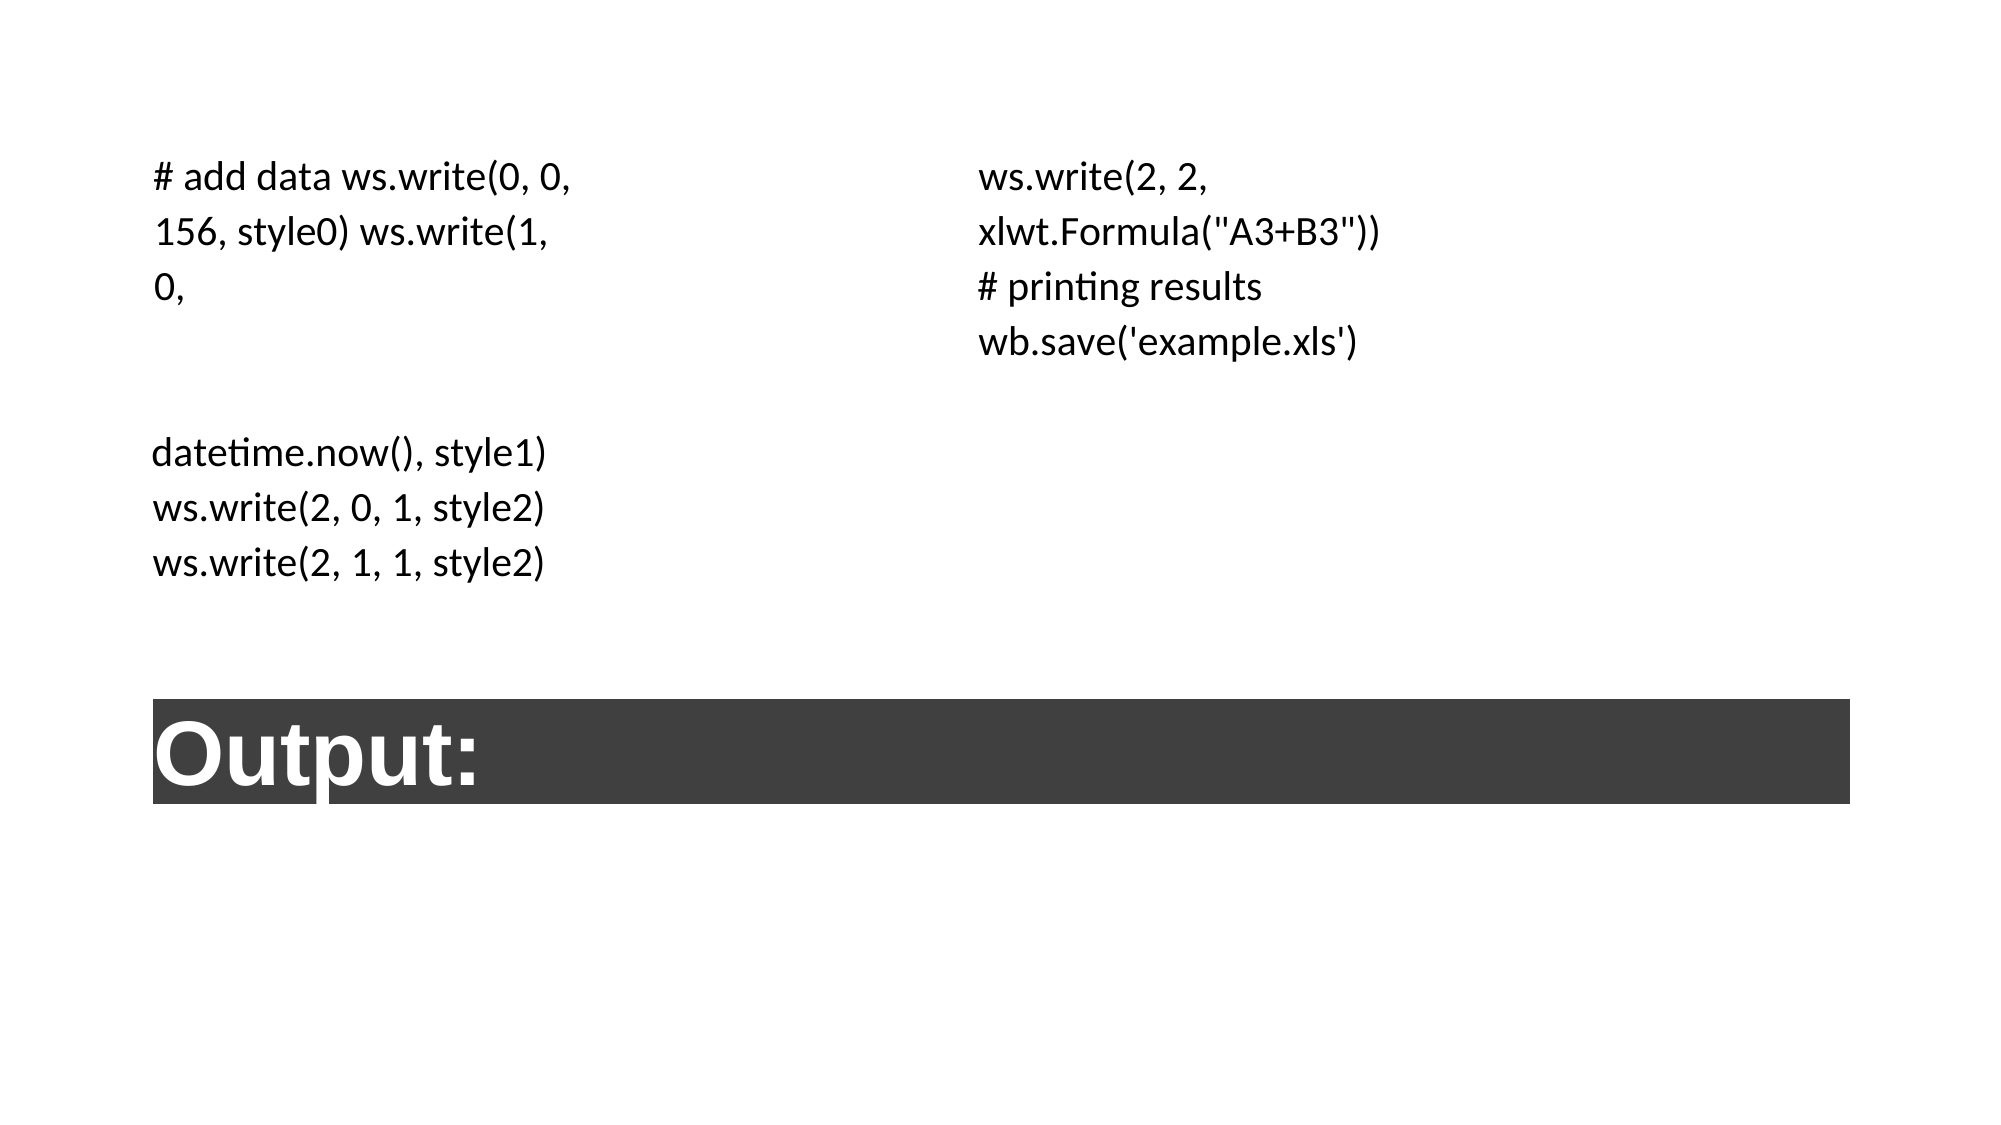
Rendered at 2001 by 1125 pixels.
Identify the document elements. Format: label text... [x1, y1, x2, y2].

text # add data ws.write(0, 0, 156, style0) ws.write(1, 0, [153, 150, 573, 311]
text Output: [153, 699, 1850, 804]
text datetime.now(), style1) ws.write(2, 0, 1, style2) ws.write(2, 1, 1, style2) ws.write(2, 2, xlwt.Formula("A3+B3")) [151, 426, 573, 587]
text # printing results wb.save('example.xls') [977, 260, 1608, 366]
text datetime.now(), style1) ws.write(2, 0, 1, style2) ws.write(2, 1, 1, style2) ws.write(2, 2, xlwt.Formula("A3+B3")) [977, 150, 1586, 256]
